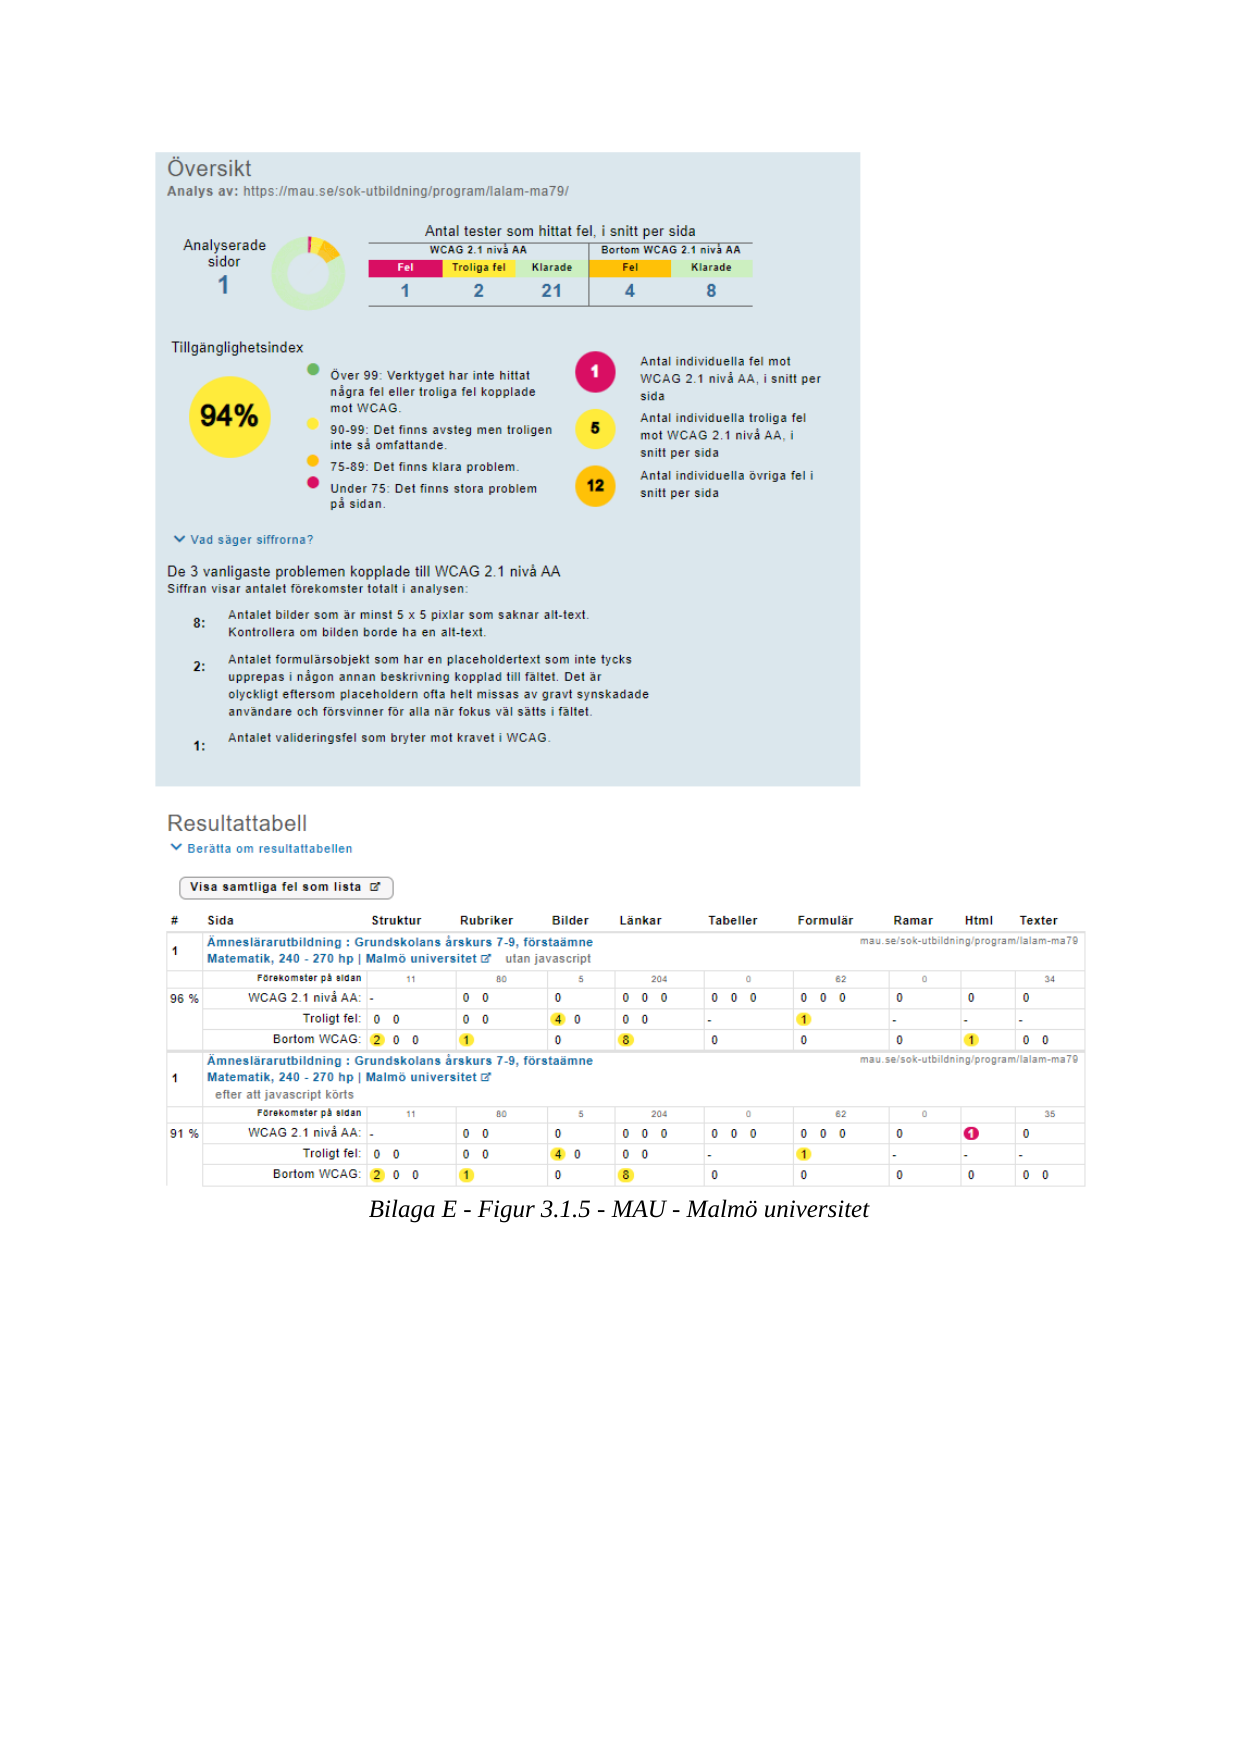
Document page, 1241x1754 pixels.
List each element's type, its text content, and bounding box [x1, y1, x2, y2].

text Bilaga E - Figur 3.1.5 - MAU - Malmö universitet [150, 1194, 1090, 1223]
picture [150, 150, 1091, 1190]
